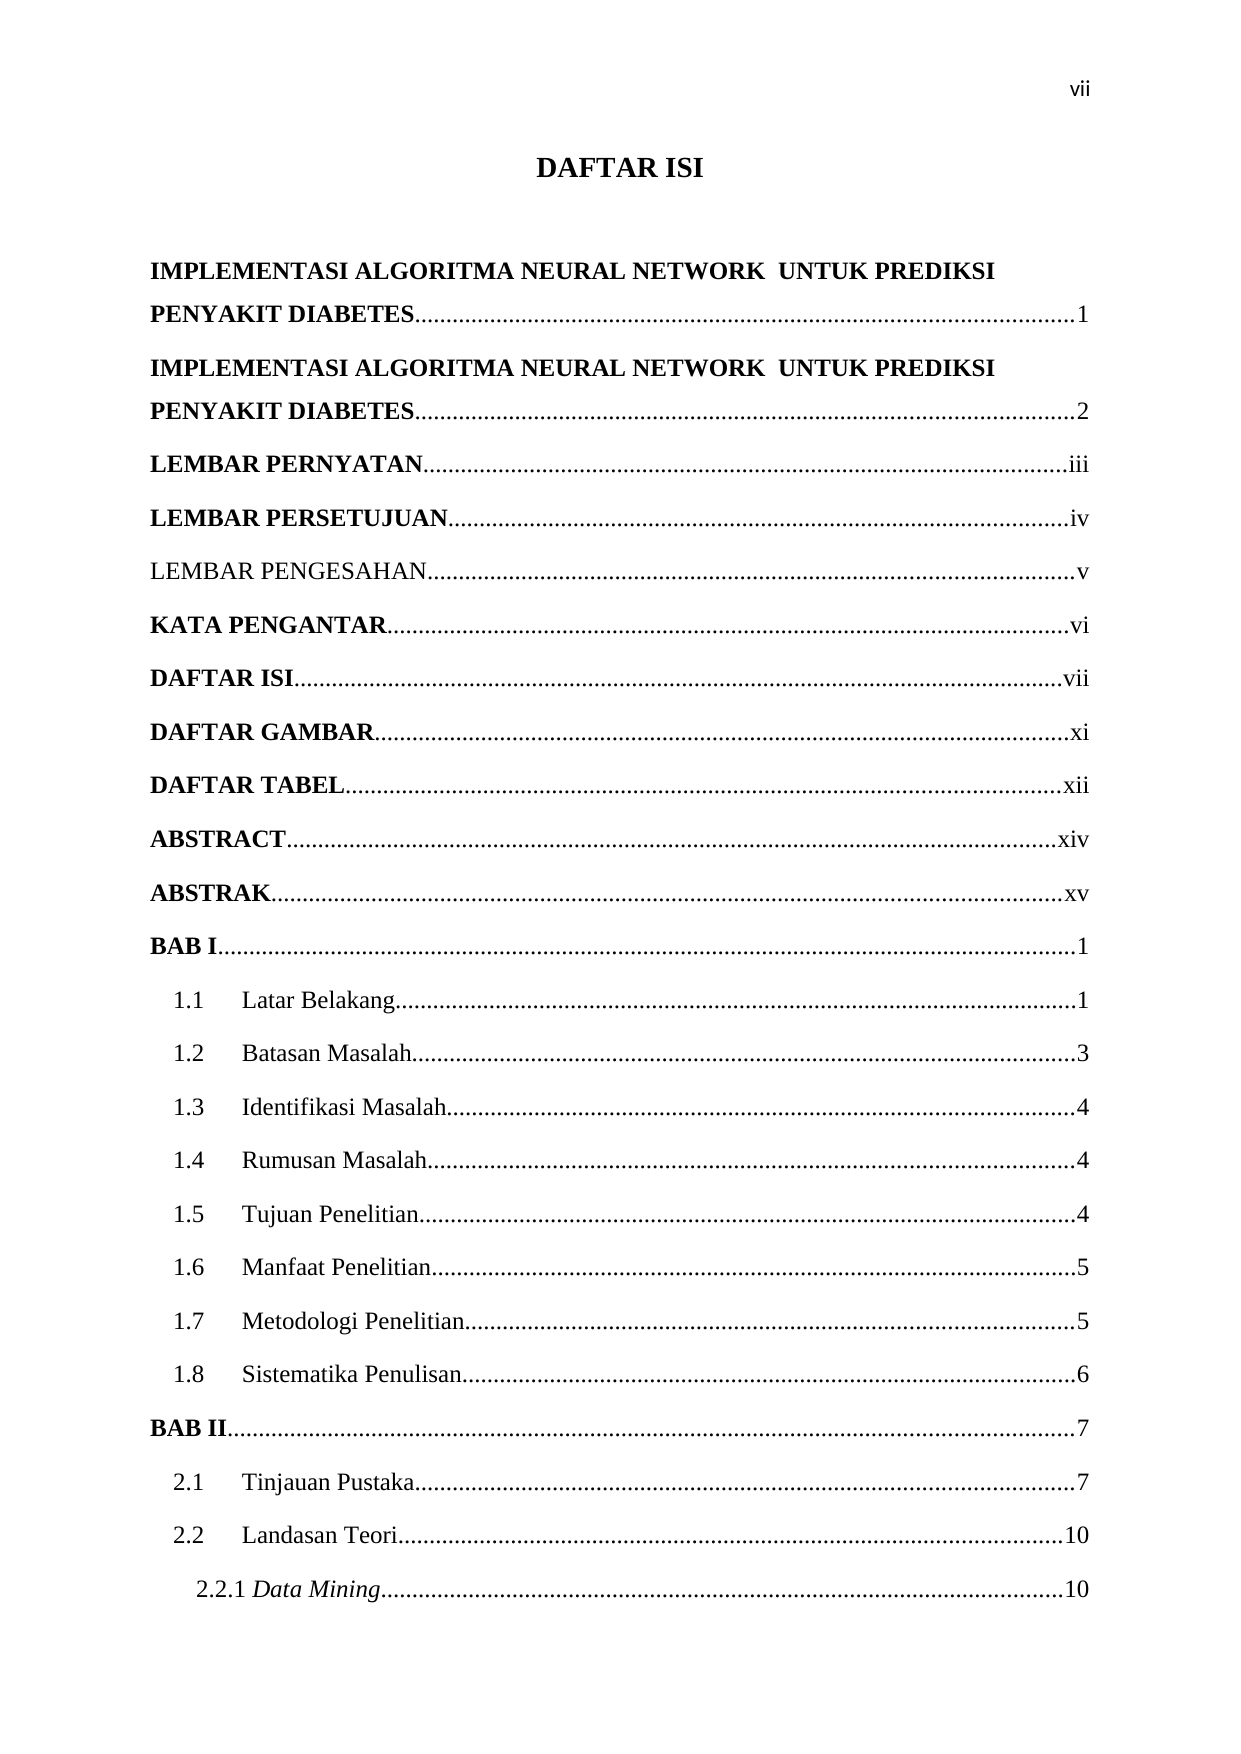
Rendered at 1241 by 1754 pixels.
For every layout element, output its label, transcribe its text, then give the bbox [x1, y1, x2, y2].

subtitle DAFTAR ISI [150, 150, 1090, 183]
